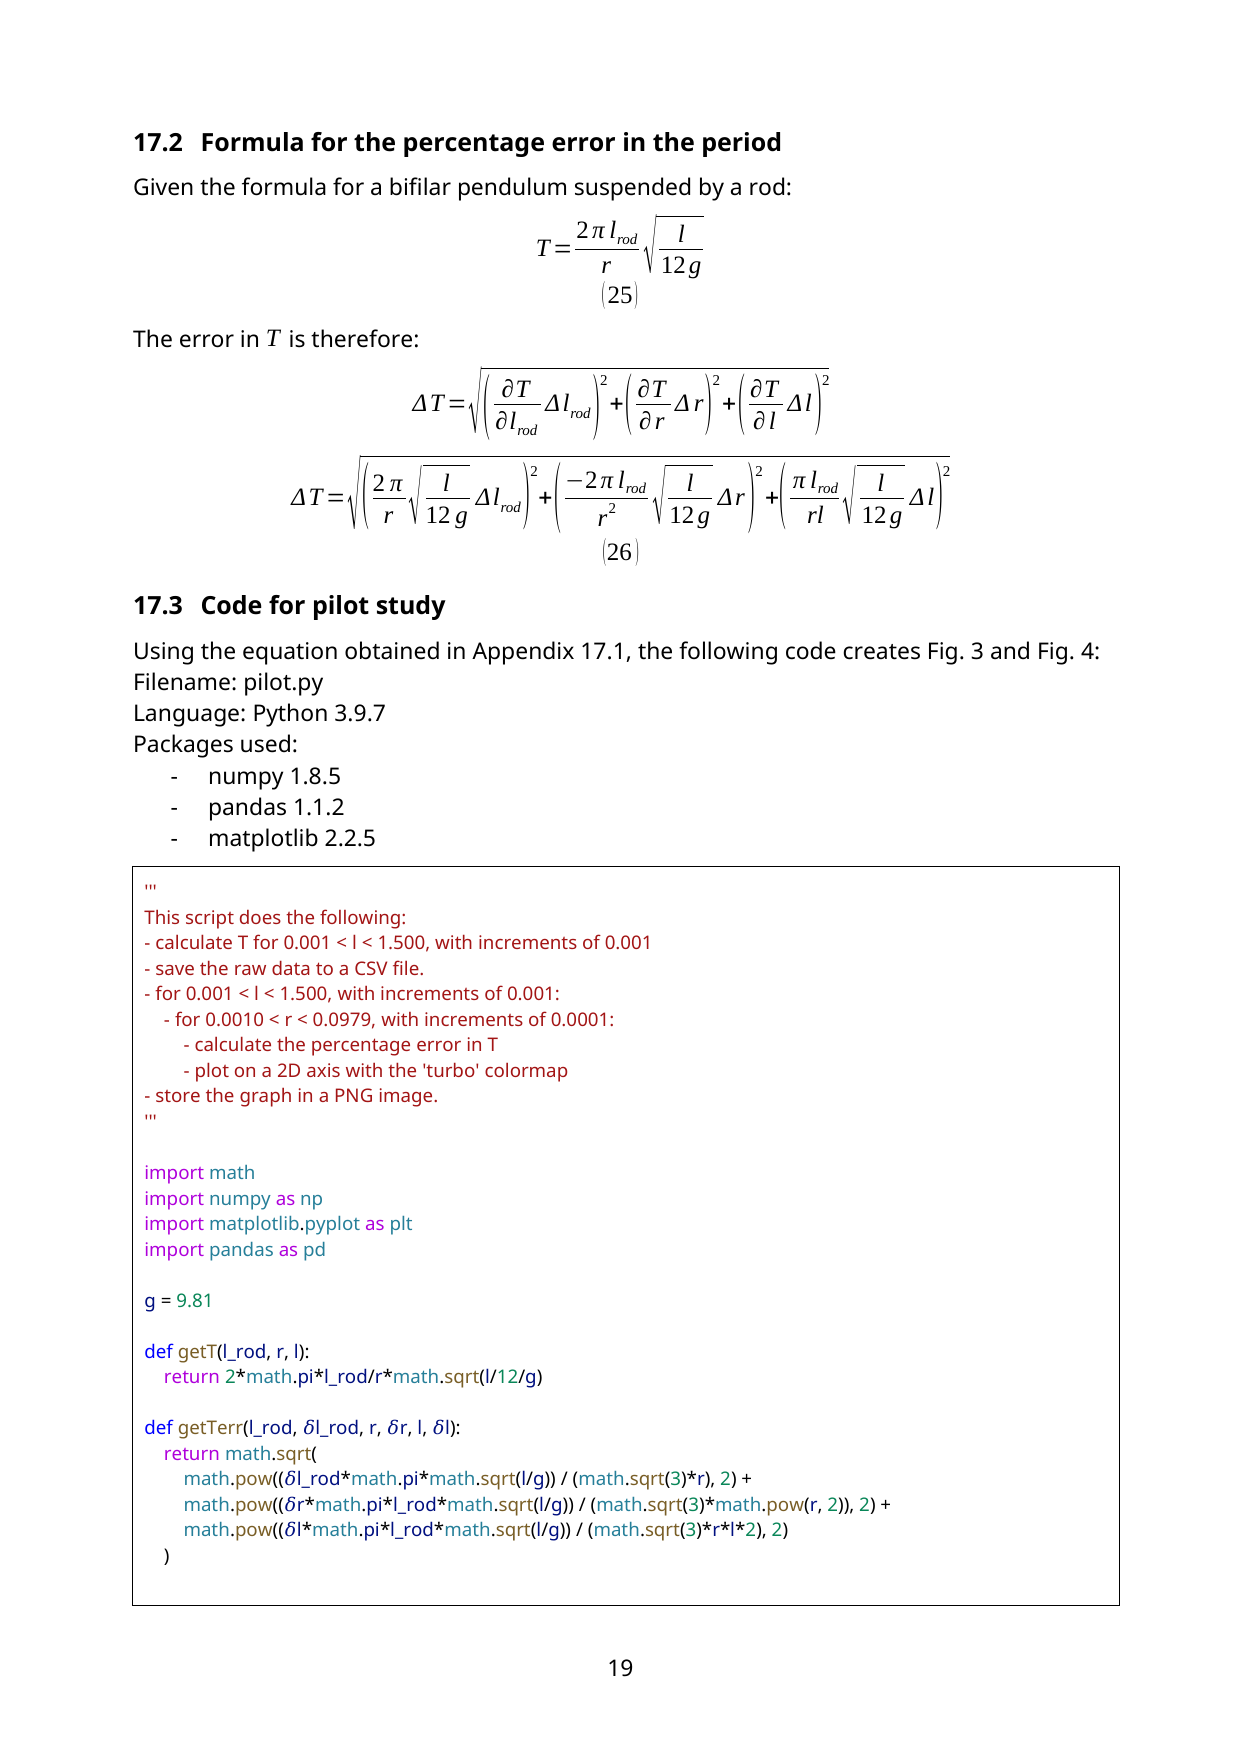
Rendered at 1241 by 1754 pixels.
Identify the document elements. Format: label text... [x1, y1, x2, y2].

subtitle Code for pilot study [133, 588, 1107, 622]
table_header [133, 867, 1119, 1605]
list pandas 1.1.2 [170, 791, 1107, 822]
subtitle Formula for the percentage error in the period [133, 124, 1107, 158]
text Filename: pilot.py [133, 666, 1107, 697]
text Language: Python 3.9.7 [133, 697, 1107, 728]
list matplotlib 2.2.5 [170, 822, 1107, 853]
text Packages used: [133, 728, 1107, 759]
list numpy 1.8.5 [170, 759, 1107, 791]
text Using the equation obtained in Appendix 17.1, the following code creates Fig. 3 and Fig. 4: [133, 634, 1107, 666]
text The error in is therefore: [133, 323, 1107, 354]
text Given the formula for a bifilar pendulum suspended by a rod: [133, 171, 1107, 202]
